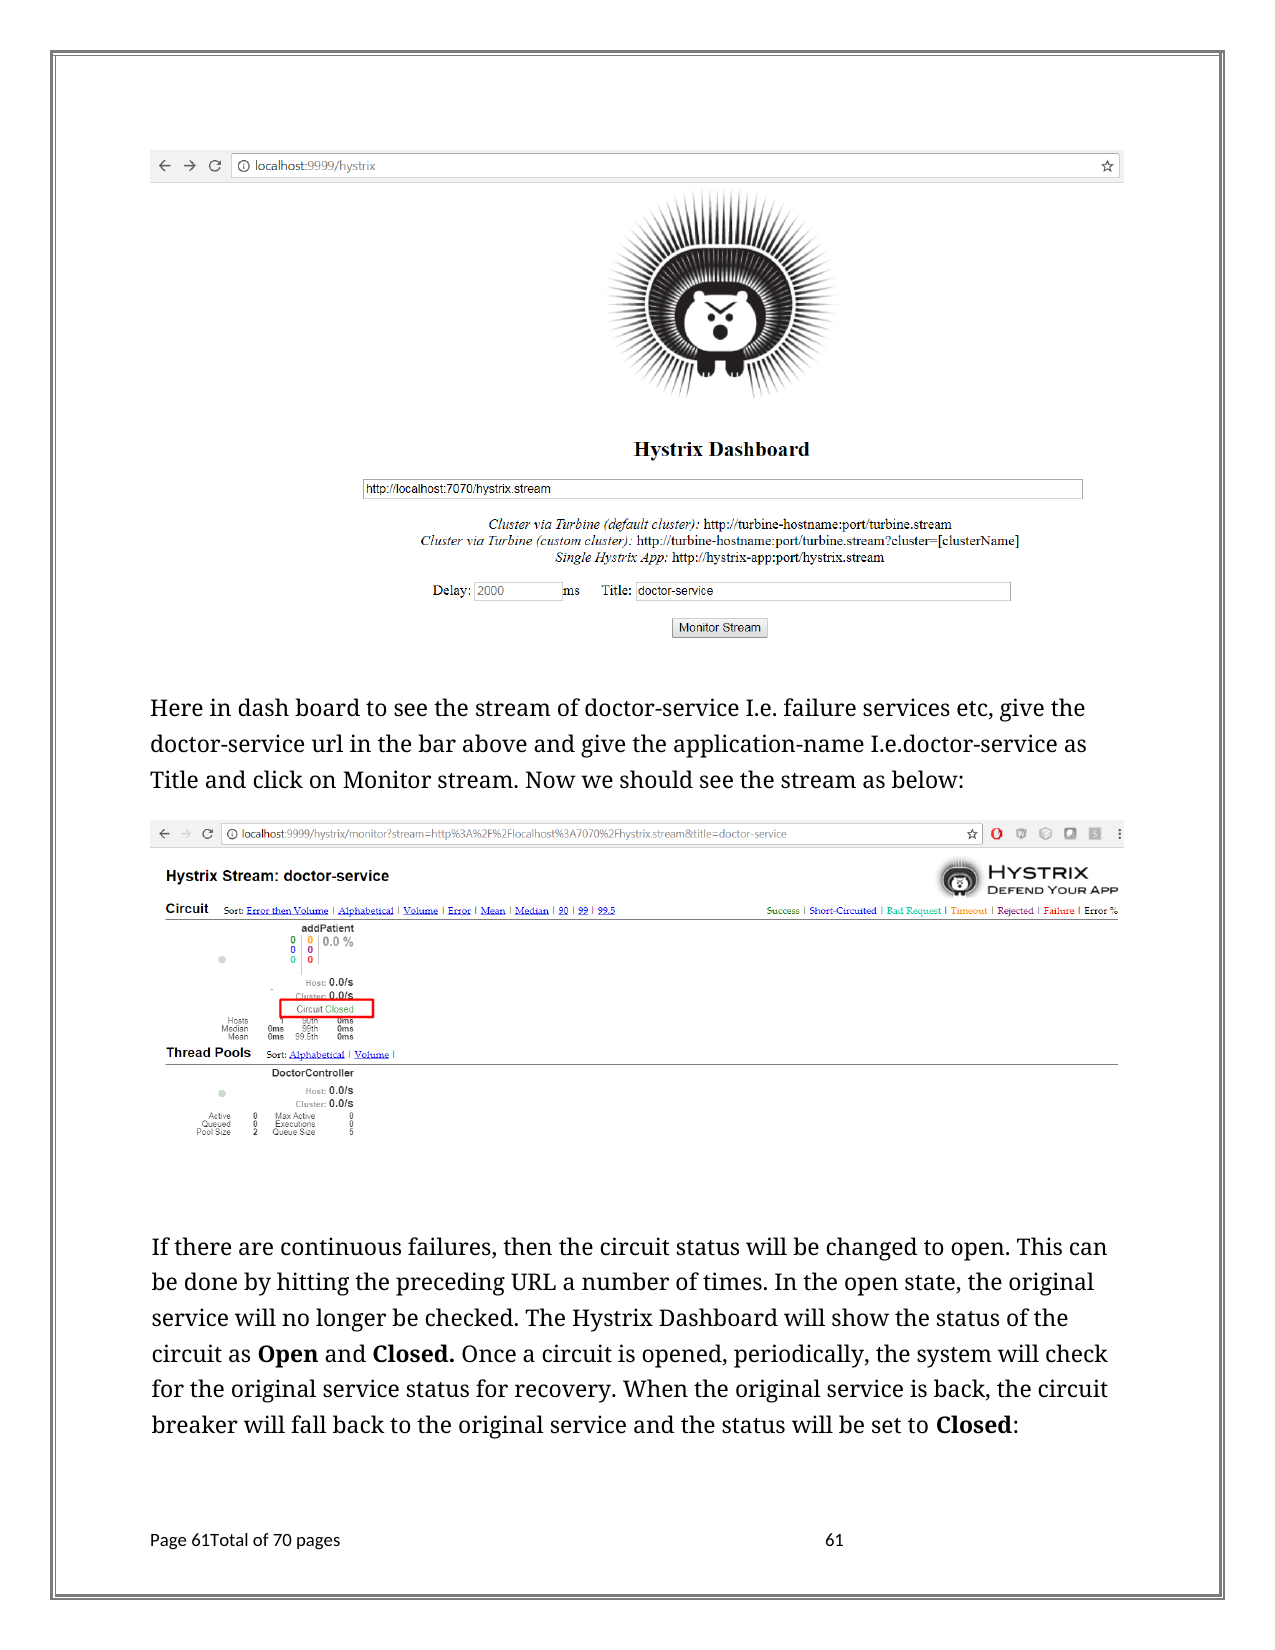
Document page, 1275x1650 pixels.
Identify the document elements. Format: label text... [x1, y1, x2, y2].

picture [150, 820, 1125, 1153]
list Here in dash board to see the stream of doctor-service I.e. failure services etc, give the doctor-service url in the bar above and give the application-name I.e.doctor-service as Title and click on Monitor stream. Now we should see the stream as below: [150, 692, 1125, 795]
picture [150, 150, 1125, 667]
list If there are continuous failures, then the circuit status will be changed to open. This can be done by hitting the preceding URL a number of times. In the open state, the original service will no longer be checked. The Hystrix Dashboard will show the status of the circuit as Open and Closed. Once a circuit is opened, periodically, the system will check for the original service status for recovery. When the original service is back, the circuit breaker will fall back to the original service and the status will be set to Closed: [151, 1231, 1125, 1440]
